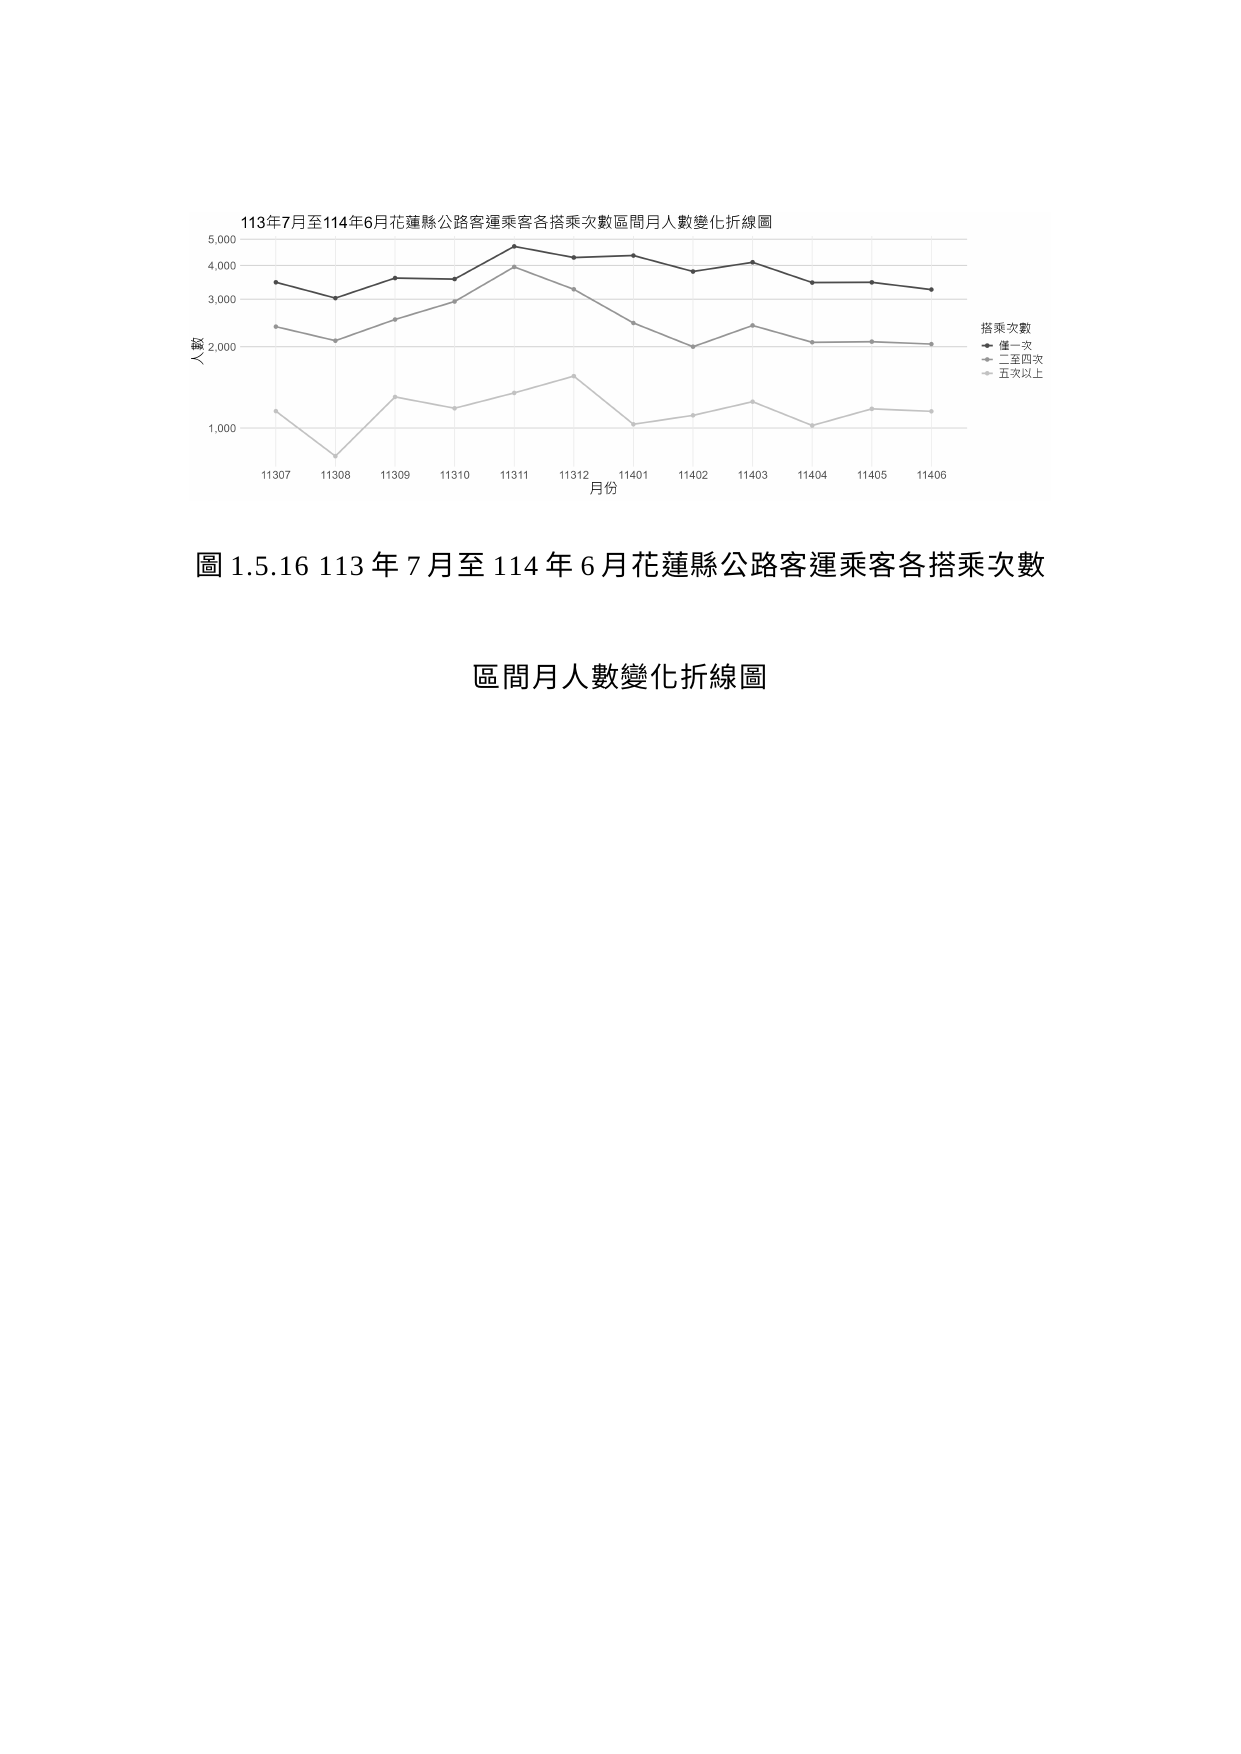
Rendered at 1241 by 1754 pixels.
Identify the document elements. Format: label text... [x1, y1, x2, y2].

text 圖1.5.16 113年7月至114年6月花蓮縣公路客運乘客各搭乘次數區間月人數變化折線圖 [187, 525, 1053, 713]
picture [188, 212, 1052, 501]
